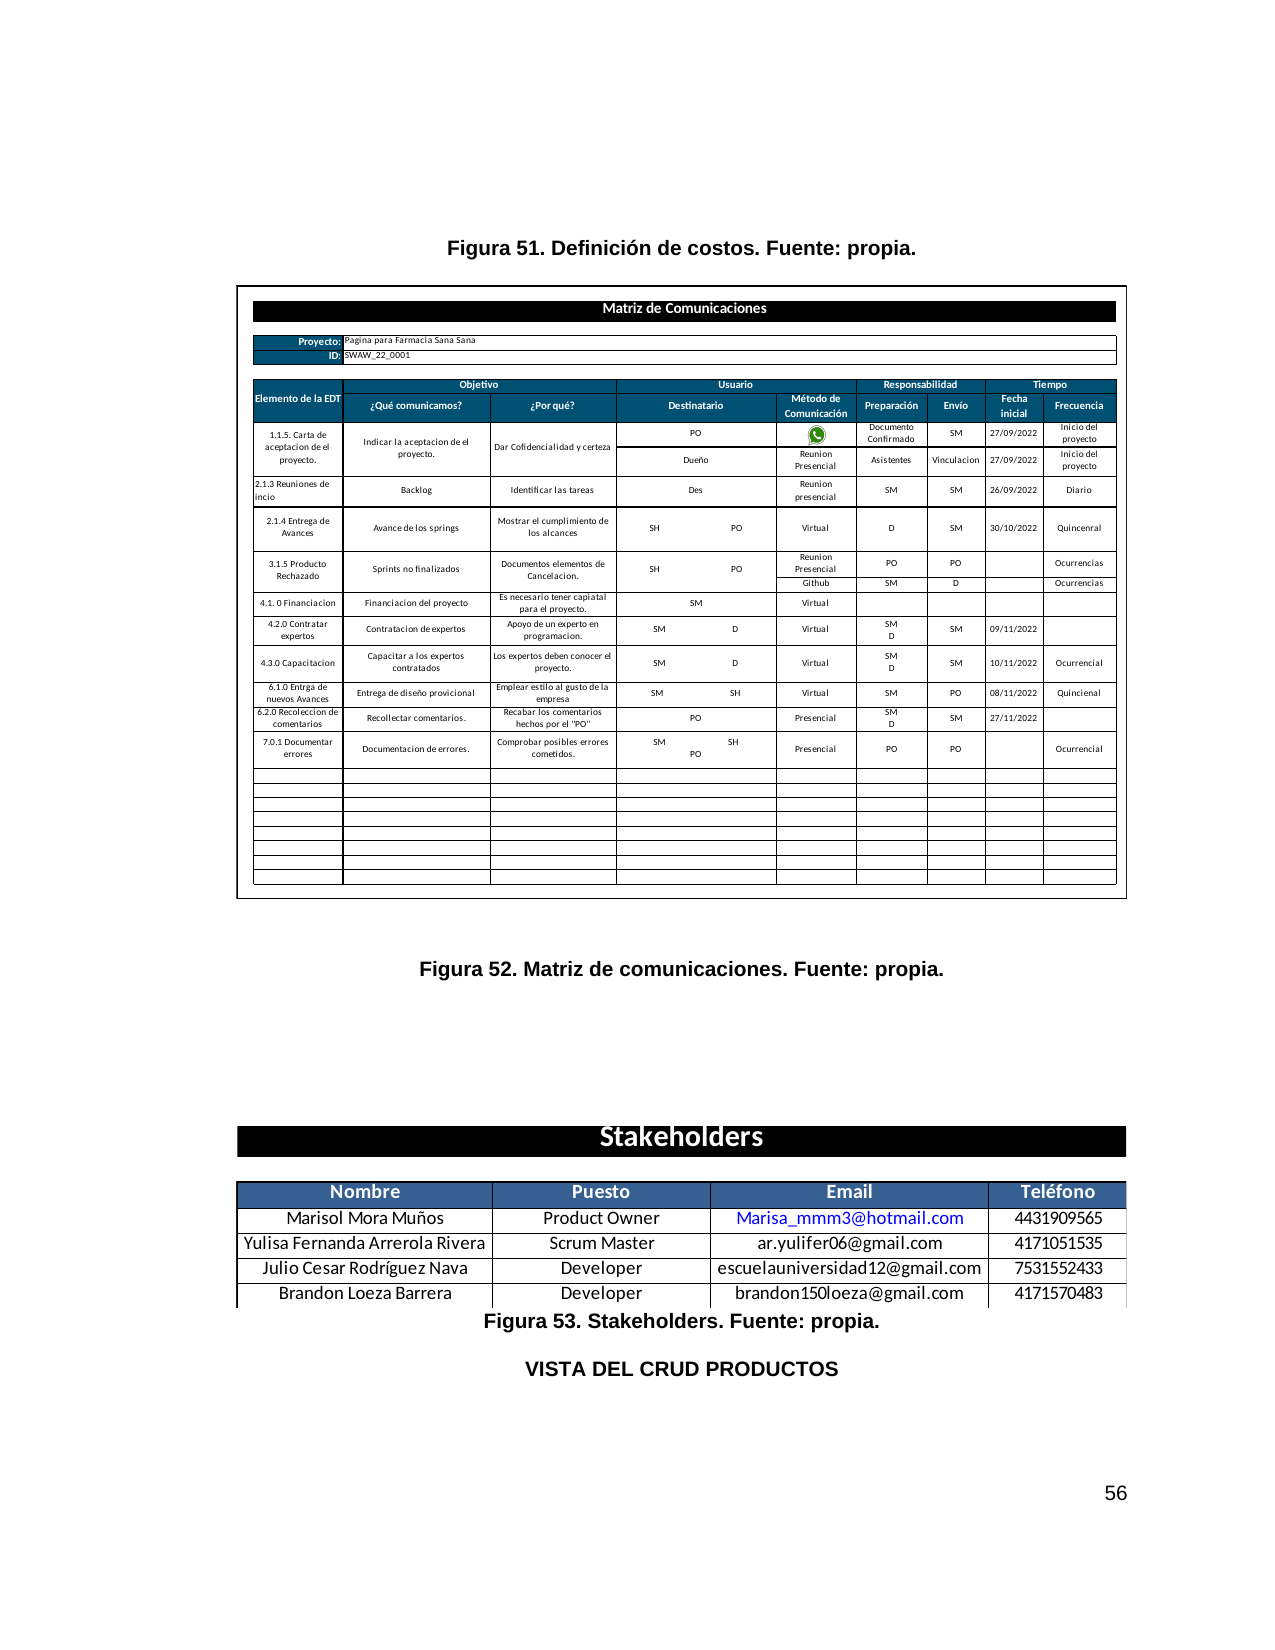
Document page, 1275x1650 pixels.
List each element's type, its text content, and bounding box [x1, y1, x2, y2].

text Figura 53. Stakeholders. Fuente: propia. [236, 1309, 1127, 1333]
text Figura 52. Matriz de comunicaciones. Fuente: propia. [236, 957, 1127, 981]
text VISTA DEL CRUD PRODUCTOS [236, 1357, 1127, 1381]
text Figura 51. Definición de costos. Fuente: propia. [236, 236, 1127, 260]
